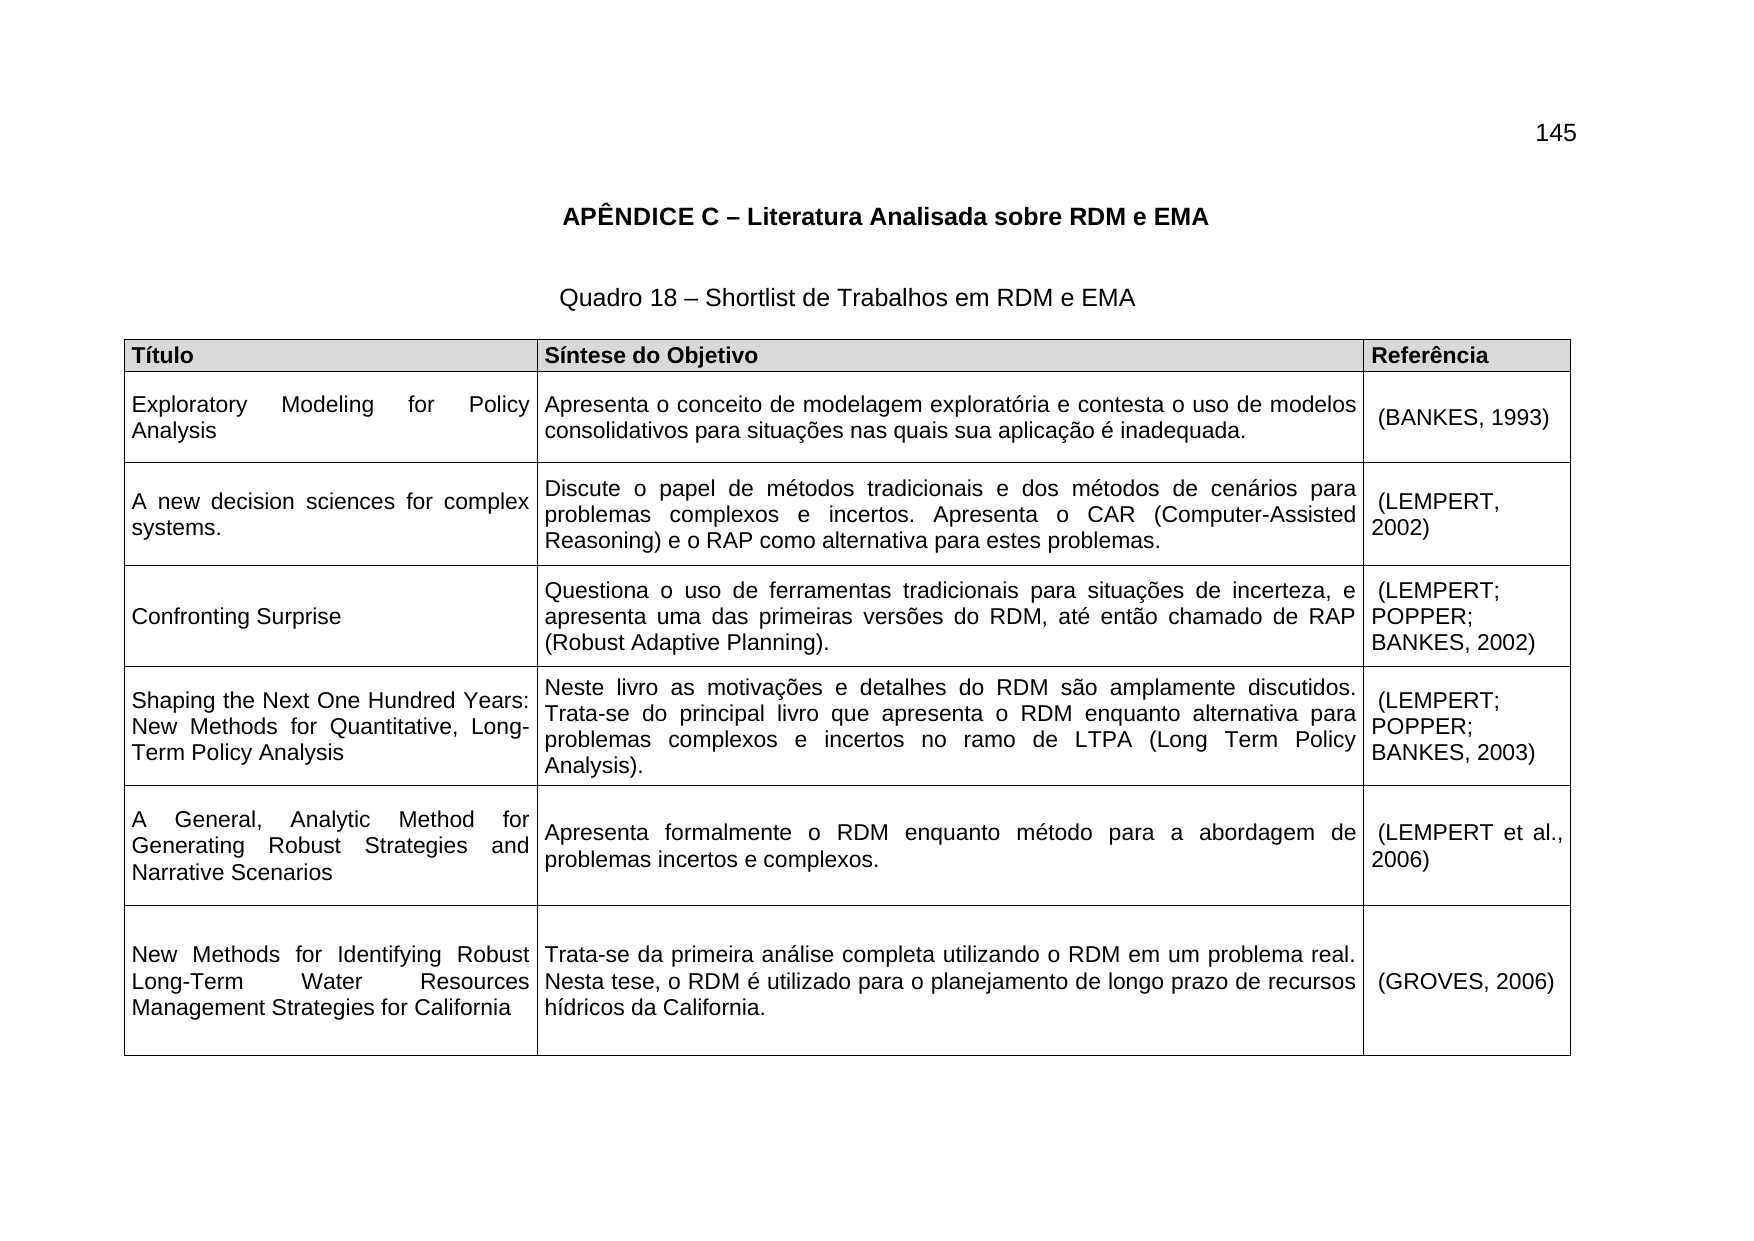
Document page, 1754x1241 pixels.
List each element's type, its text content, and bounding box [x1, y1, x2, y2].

table_cell A new decision sciences for complex systems. [125, 463, 537, 565]
table_cell (LEMPERT, 2002) [1364, 463, 1570, 565]
table_cell Questiona o uso de ferramentas tradicionais para situações de incerteza, e apresenta uma das primeiras versões do RDM, até então chamado de RAP (Robust Adaptive Planning). [538, 566, 1363, 666]
table_header Síntese do Objetivo [538, 340, 1363, 371]
table_header Título [125, 340, 537, 371]
table_cell Neste livro as motivações e detalhes do RDM são amplamente discutidos. Trata-se do principal livro que apresenta o RDM enquanto alternativa para problemas complexos e incertos no ramo de LTPA (Long Term Policy Analysis). [538, 667, 1363, 785]
table_cell New Methods for Identifying Robust Long-Term Water Resources Management Strategies for California [125, 906, 537, 1055]
table_cell Apresenta o conceito de modelagem exploratória e contesta o uso de modelos consolidativos para situações nas quais sua aplicação é inadequada. [538, 372, 1363, 462]
table_cell Apresenta formalmente o RDM enquanto método para a abordagem de problemas incertos e complexos. [538, 786, 1363, 905]
table_cell (GROVES, 2006) [1364, 906, 1570, 1055]
table_cell (LEMPERT; POPPER; BANKES, 2003) [1364, 667, 1570, 785]
table_header Referência [1364, 340, 1570, 371]
table_cell (LEMPERT et al., 2006) [1364, 786, 1570, 905]
table_cell (LEMPERT; POPPER; BANKES, 2002) [1364, 566, 1570, 666]
table_cell Confronting Surprise [125, 566, 537, 666]
subtitle APÊNDICE C – Literatura Analisada sobre RDM e EMA [195, 202, 1577, 231]
table_cell Discute o papel de métodos tradicionais e dos métodos de cenários para problemas complexos e incertos. Apresenta o CAR (Computer-Assisted Reasoning) e o RAP como alternativa para estes problemas. [538, 463, 1363, 565]
table_cell Exploratory Modeling for Policy Analysis [125, 372, 537, 462]
table_cell Shaping the Next One Hundred Years: New Methods for Quantitative, Long-Term Policy Analysis [125, 667, 537, 785]
table_cell A General, Analytic Method for Generating Robust Strategies and Narrative Scenarios [125, 786, 537, 905]
table_cell (BANKES, 1993) [1364, 372, 1570, 462]
table_cell Trata-se da primeira análise completa utilizando o RDM em um problema real. Nesta tese, o RDM é utilizado para o planejamento de longo prazo de recursos hídricos da California. [538, 906, 1363, 1055]
